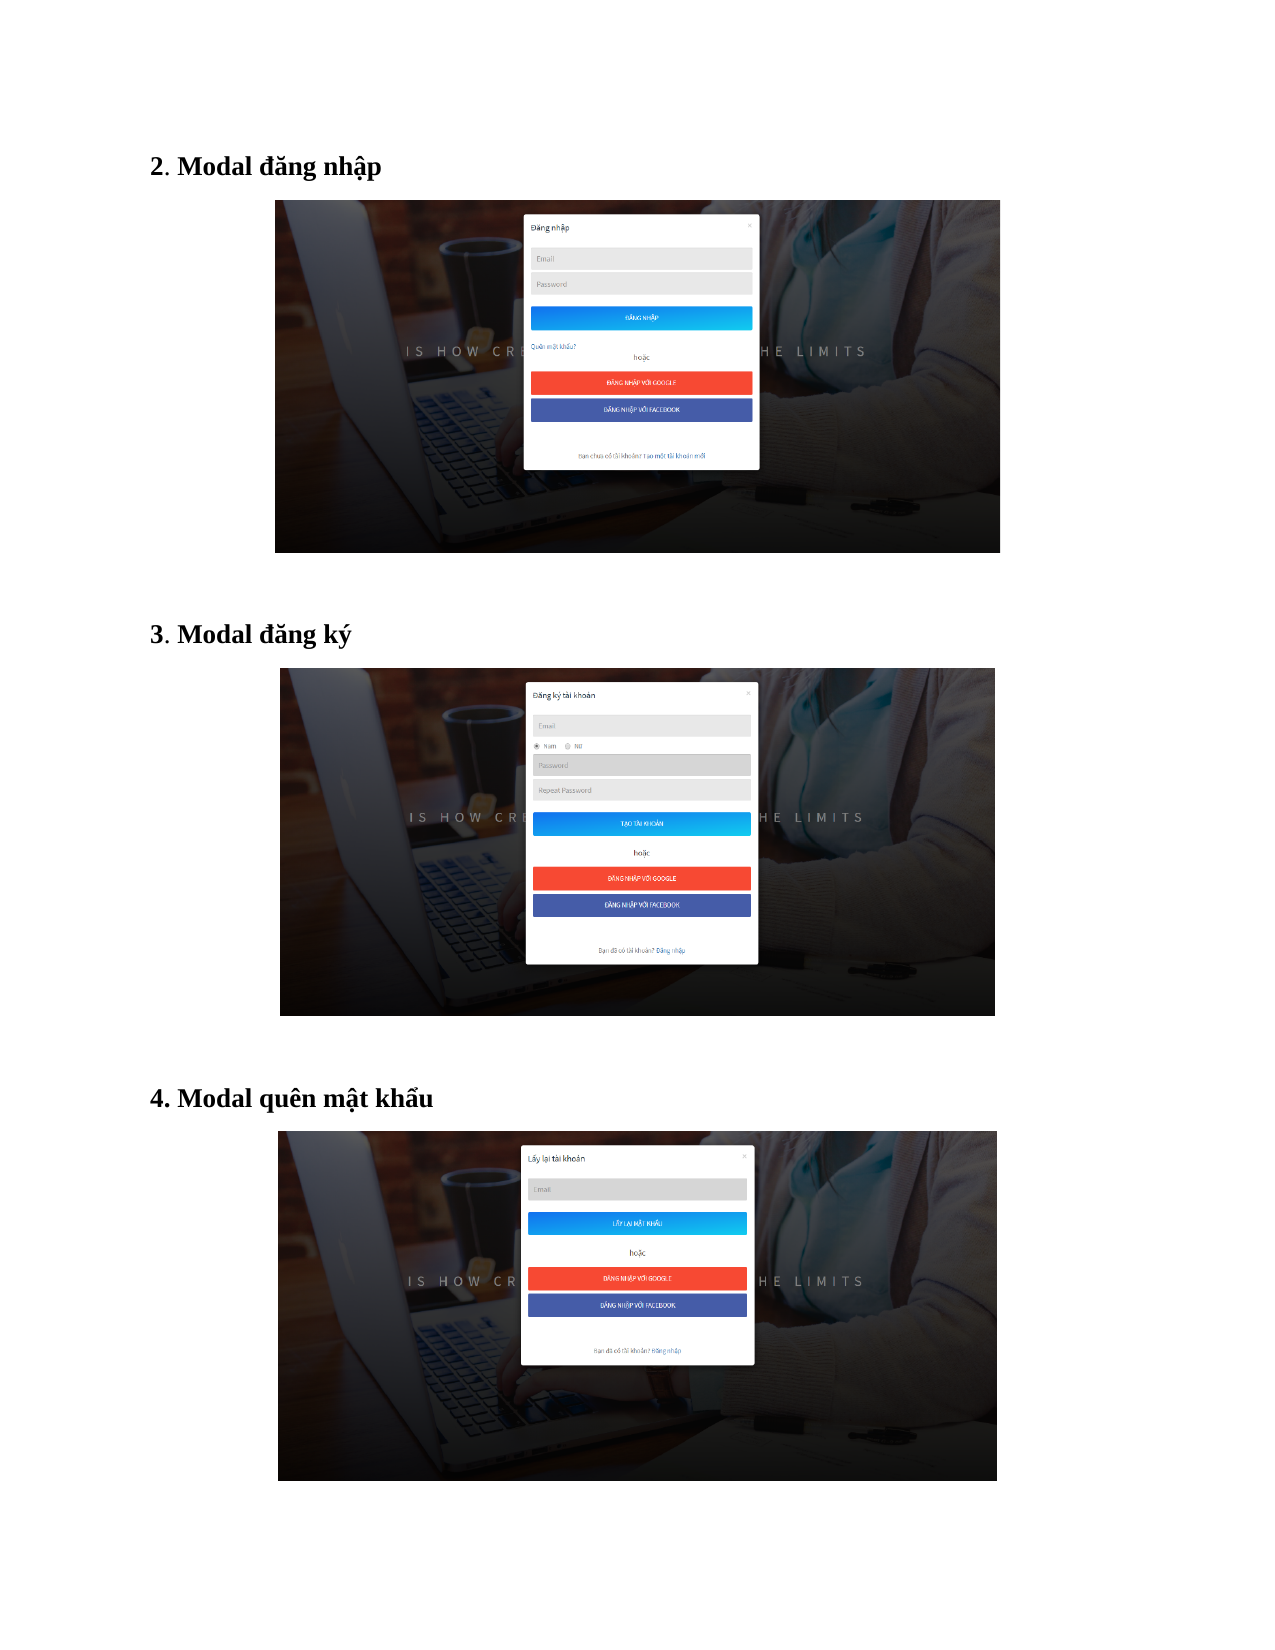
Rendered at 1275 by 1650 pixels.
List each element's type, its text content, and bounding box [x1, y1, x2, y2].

text 4. Modal quên mật khẩu [150, 1082, 1125, 1113]
picture [278, 1131, 997, 1481]
text 3. Modal đăng ký [150, 618, 1125, 649]
picture [280, 668, 995, 1016]
text 2. Modal đăng nhập [150, 150, 1125, 181]
picture [275, 200, 1001, 553]
